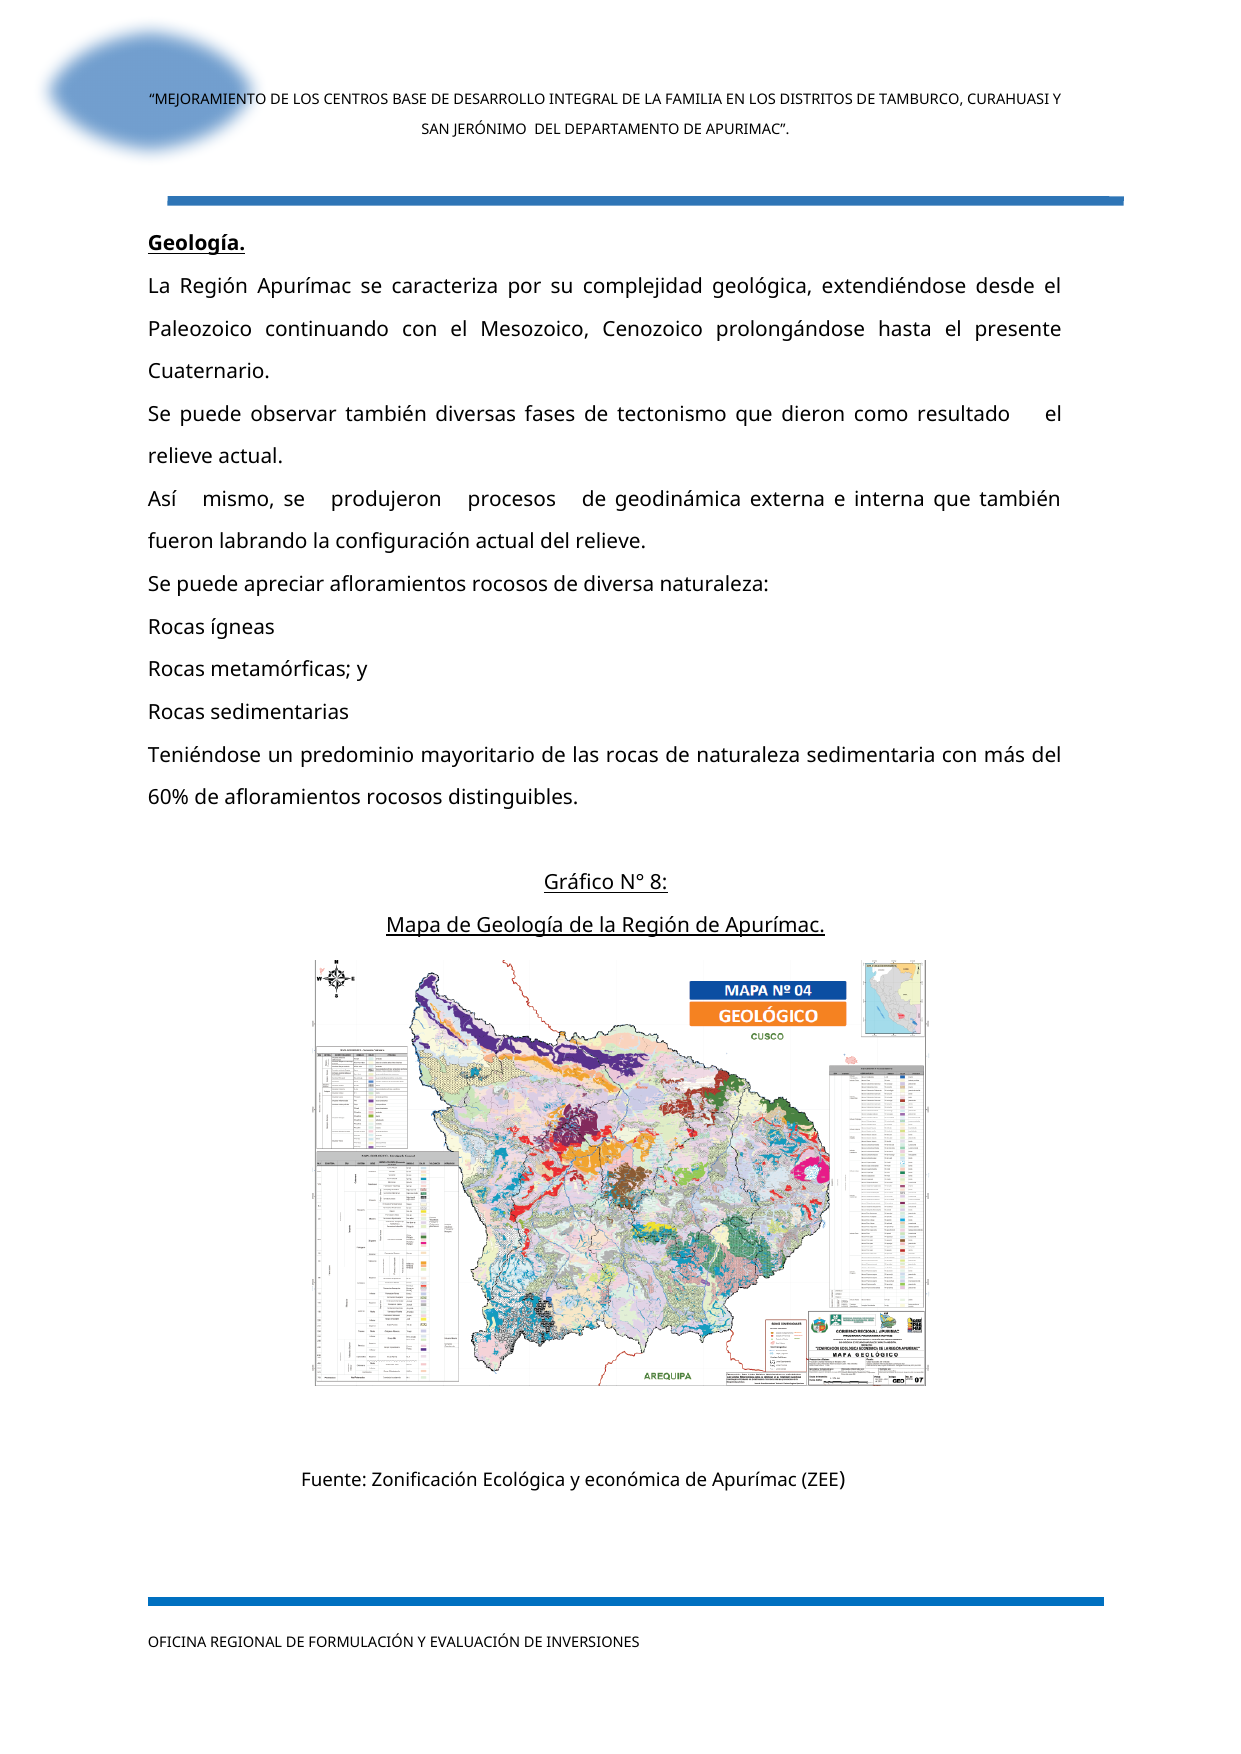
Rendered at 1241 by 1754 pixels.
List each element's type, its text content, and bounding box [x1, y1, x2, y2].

text Teniéndose un predominio mayoritario de las rocas de naturaleza sedimentaria con más del 60% de afloramientos rocosos distinguibles. [148, 740, 1063, 811]
text Geología. [148, 228, 1063, 257]
text Así mismo, se produjeron procesos de geodinámica externa e interna que también fueron labrando la configuración actual del relieve. [148, 484, 1063, 555]
text Gráfico N° 8: [148, 867, 1063, 896]
text Mapa de Geología de la Región de Apurímac. [148, 910, 1063, 938]
text Rocas metamórficas; y [148, 654, 1063, 683]
text Rocas sedimentarias [148, 697, 1063, 726]
text Fuente: Zonificación Ecológica y económica de Apurímac (ZEE) [148, 1464, 1063, 1493]
text Rocas ígneas [148, 612, 1063, 640]
picture [305, 960, 936, 1386]
text Se puede observar también diversas fases de tectonismo que dieron como resultado el relieve actual. [148, 399, 1063, 470]
text La Región Apurímac se caracteriza por su complejidad geológica, extendiéndose desde el Paleozoico continuando con el Mesozoico, Cenozoico prolongándose hasta el presente Cuaternario. [148, 271, 1063, 385]
text Se puede apreciar afloramientos rocosos de diversa naturaleza: [148, 569, 1063, 598]
